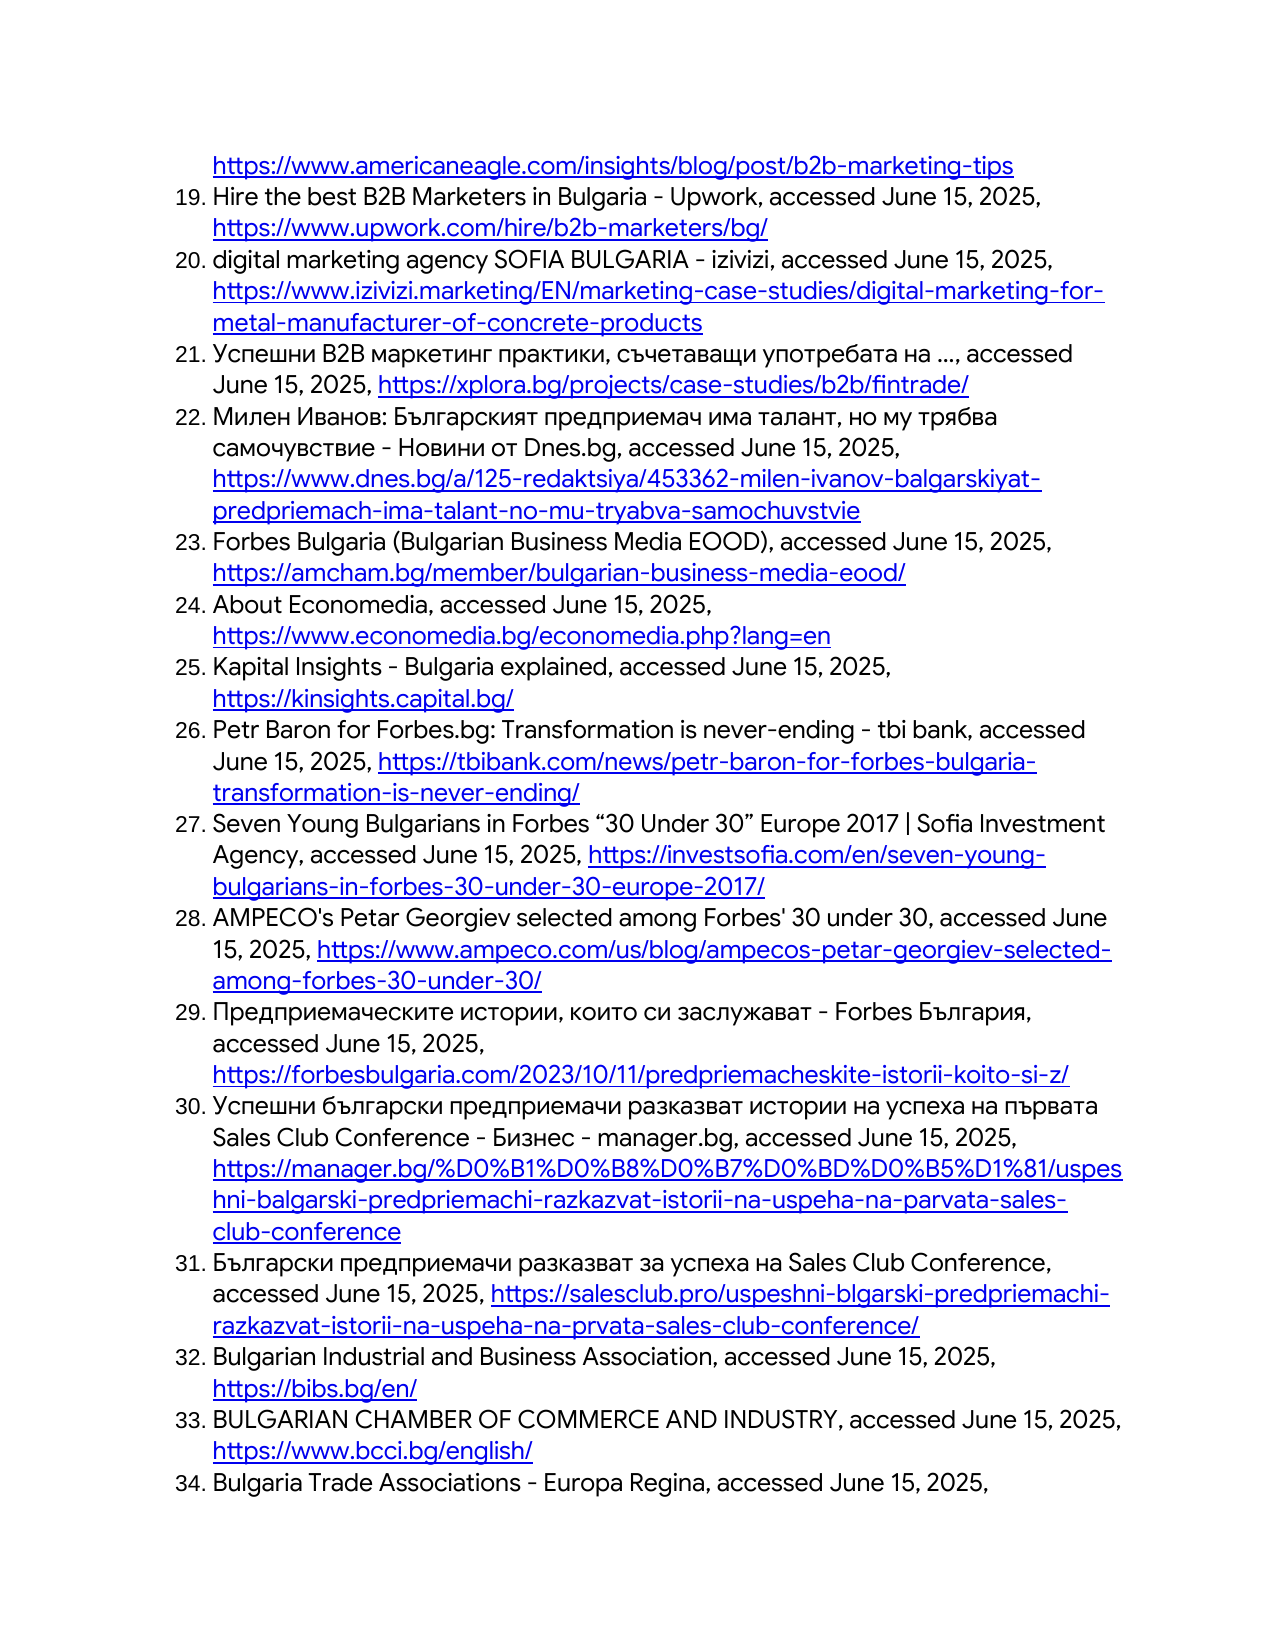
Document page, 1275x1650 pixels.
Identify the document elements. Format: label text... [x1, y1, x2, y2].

list Български предприемачи разказват за успеха на Sales Club Conference, accessed June 15, 2025, https://salesclub.pro/uspeshni-blgarski-predpriemachi-razkazvat-istorii-na-uspeha-na-prvata-sales-club-conference/ [175, 1247, 1125, 1341]
list digital marketing agency SOFIA BULGARIA - izivizi, accessed June 15, 2025, https://www.izivizi.marketing/EN/marketing-case-studies/digital-marketing-for-metal-manufacturer-of-concrete-products [175, 244, 1125, 338]
list Bulgarian Industrial and Business Association, accessed June 15, 2025, https://bibs.bg/en/ [175, 1341, 1125, 1404]
list Успешни B2B маркетинг практики, съчетаващи употребата на ..., accessed June 15, 2025, https://xplora.bg/projects/case-studies/b2b/fintrade/ [175, 338, 1125, 401]
list AMPECO's Petar Georgiev selected among Forbes' 30 under 30, accessed June 15, 2025, https://www.ampeco.com/us/blog/ampecos-petar-georgiev-selected-among-forbes-30-under-30/ [175, 902, 1125, 997]
list Hire the best B2B Marketers in Bulgaria - Upwork, accessed June 15, 2025, https://www.upwork.com/hire/b2b-marketers/bg/ [175, 181, 1125, 244]
list Seven Young Bulgarians in Forbes “30 Under 30” Europe 2017 | Sofia Investment Agency, accessed June 15, 2025, https://investsofia.com/en/seven-young-bulgarians-in-forbes-30-under-30-europe-2017/ [175, 808, 1125, 902]
list Petr Baron for Forbes.bg: Transformation is never-ending - tbi bank, accessed June 15, 2025, https://tbibank.com/news/petr-baron-for-forbes-bulgaria-transformation-is-never-ending/ [175, 714, 1125, 808]
list About Economedia, accessed June 15, 2025, https://www.economedia.bg/economedia.php?lang=en [175, 589, 1125, 652]
list Предприемаческите истории, които си заслужават - Forbes България, accessed June 15, 2025, https://forbesbulgaria.com/2023/10/11/predpriemacheskite-istorii-koito-si-z/ [175, 997, 1125, 1091]
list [175, 1467, 1125, 1498]
list Успешни български предприемачи разказват истории на успеха на първата Sales Club Conference - Бизнес - manager.bg, accessed June 15, 2025, https://manager.bg/%D0%B1%D0%B8%D0%B7%D0%BD%D0%B5%D1%81/uspeshni-balgarski-predpriemachi-razkazvat-istorii-na-uspeha-na-parvata-sales-club-conference [175, 1091, 1125, 1247]
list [175, 150, 1125, 181]
list Kapital Insights - Bulgaria explained, accessed June 15, 2025, https://kinsights.capital.bg/ [175, 652, 1125, 714]
list Милен Иванов: Българският предприемач има талант, но му трябва самочувствие - Новини от Dnes.bg, accessed June 15, 2025, https://www.dnes.bg/a/125-redaktsiya/453362-milen-ivanov-balgarskiyat-predpriemach-ima-talant-no-mu-tryabva-samochuvstvie [175, 401, 1125, 526]
list Forbes Bulgaria (Bulgarian Business Media EOOD), accessed June 15, 2025, https://amcham.bg/member/bulgarian-business-media-eood/ [175, 526, 1125, 589]
list BULGARIAN CHAMBER OF COMMERCE AND INDUSTRY, accessed June 15, 2025, https://www.bcci.bg/english/ [175, 1404, 1125, 1467]
